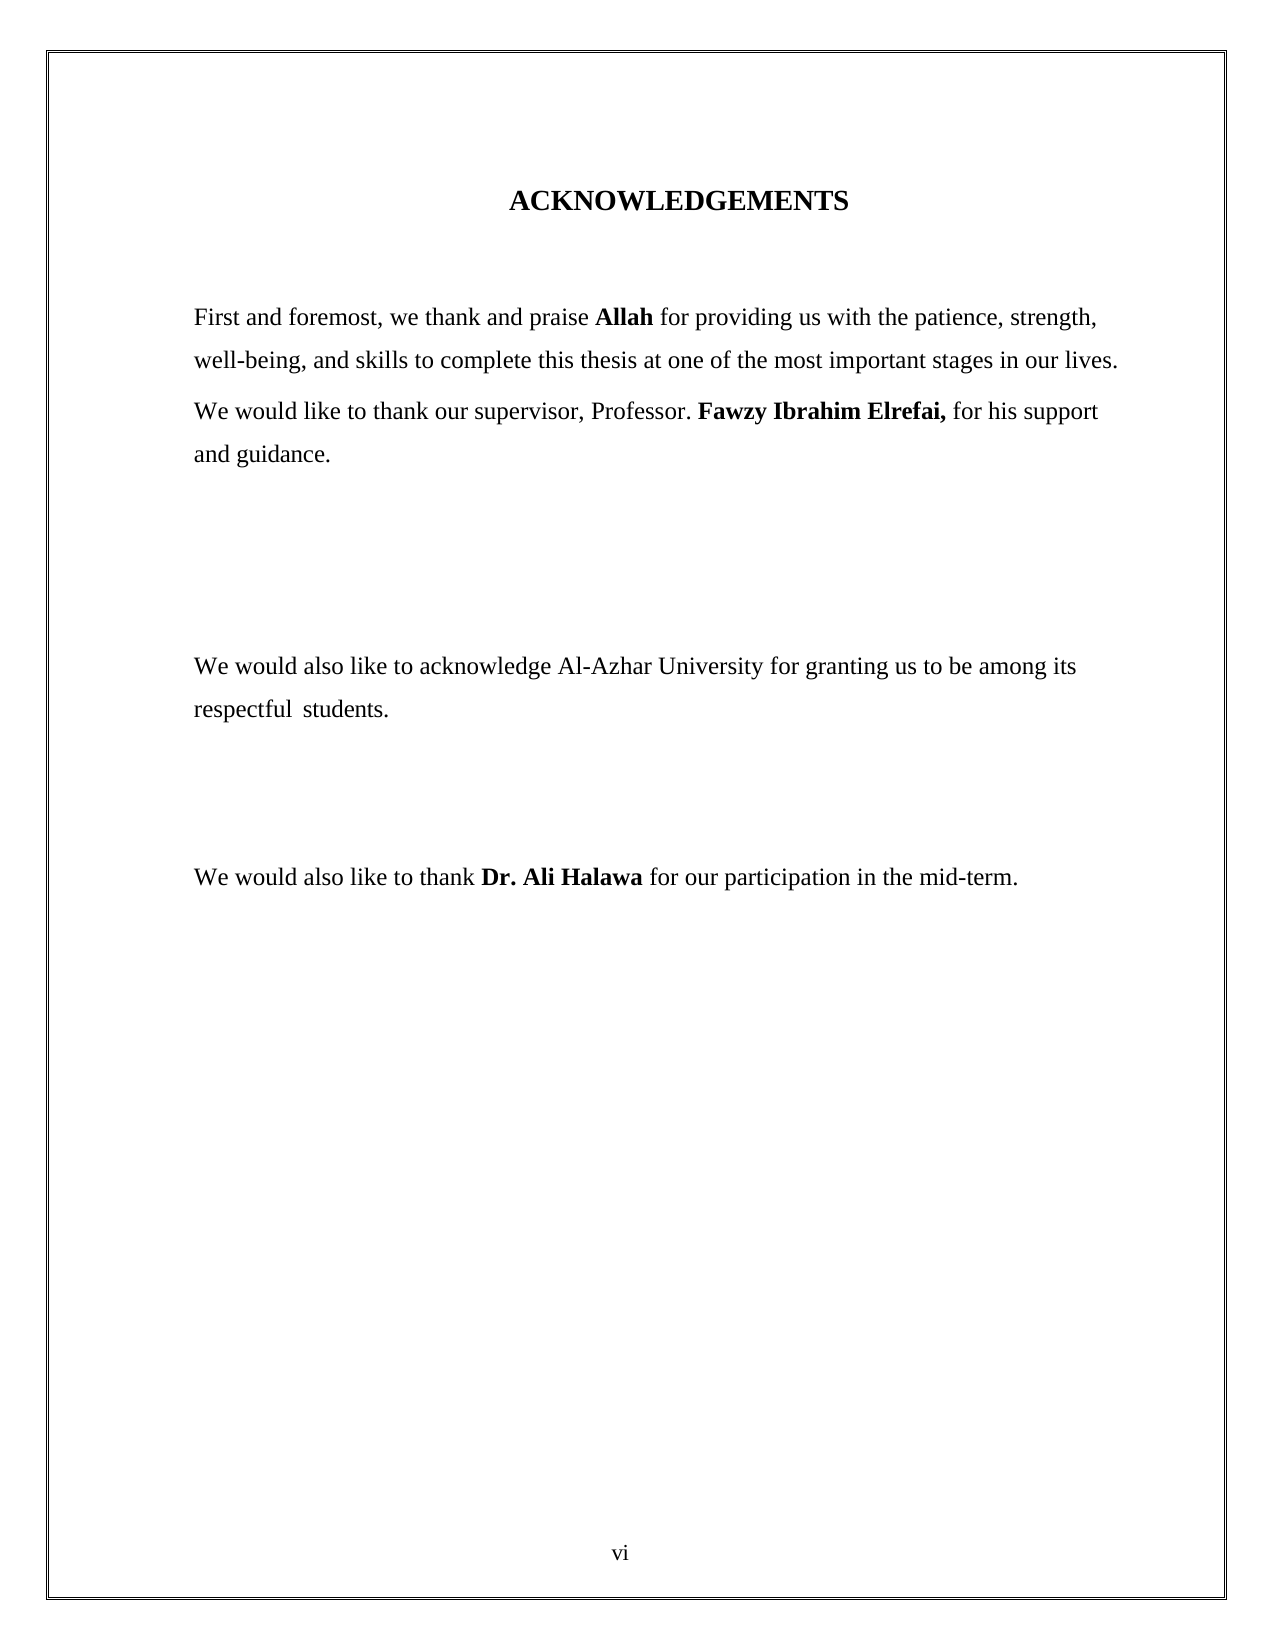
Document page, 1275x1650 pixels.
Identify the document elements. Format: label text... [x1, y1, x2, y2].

text First and foremost, we thank and praise Allah for providing us with the patience, strength, well-being, and skills to complete this thesis at one of the most important stages in our lives. [194, 302, 1139, 374]
subtitle ACKNOWLEDGEMENTS [131, 183, 1224, 217]
text We would like to thank our supervisor, Professor. Fawzy Ibrahim Elrefai, for his support and guidance. [194, 396, 1139, 468]
text We would also like to acknowledge Al-Azhar University for granting us to be among its respectful students. [194, 651, 1139, 723]
text We would also like to thank Dr. Ali Halawa for our participation in the mid-term. [194, 862, 1139, 891]
